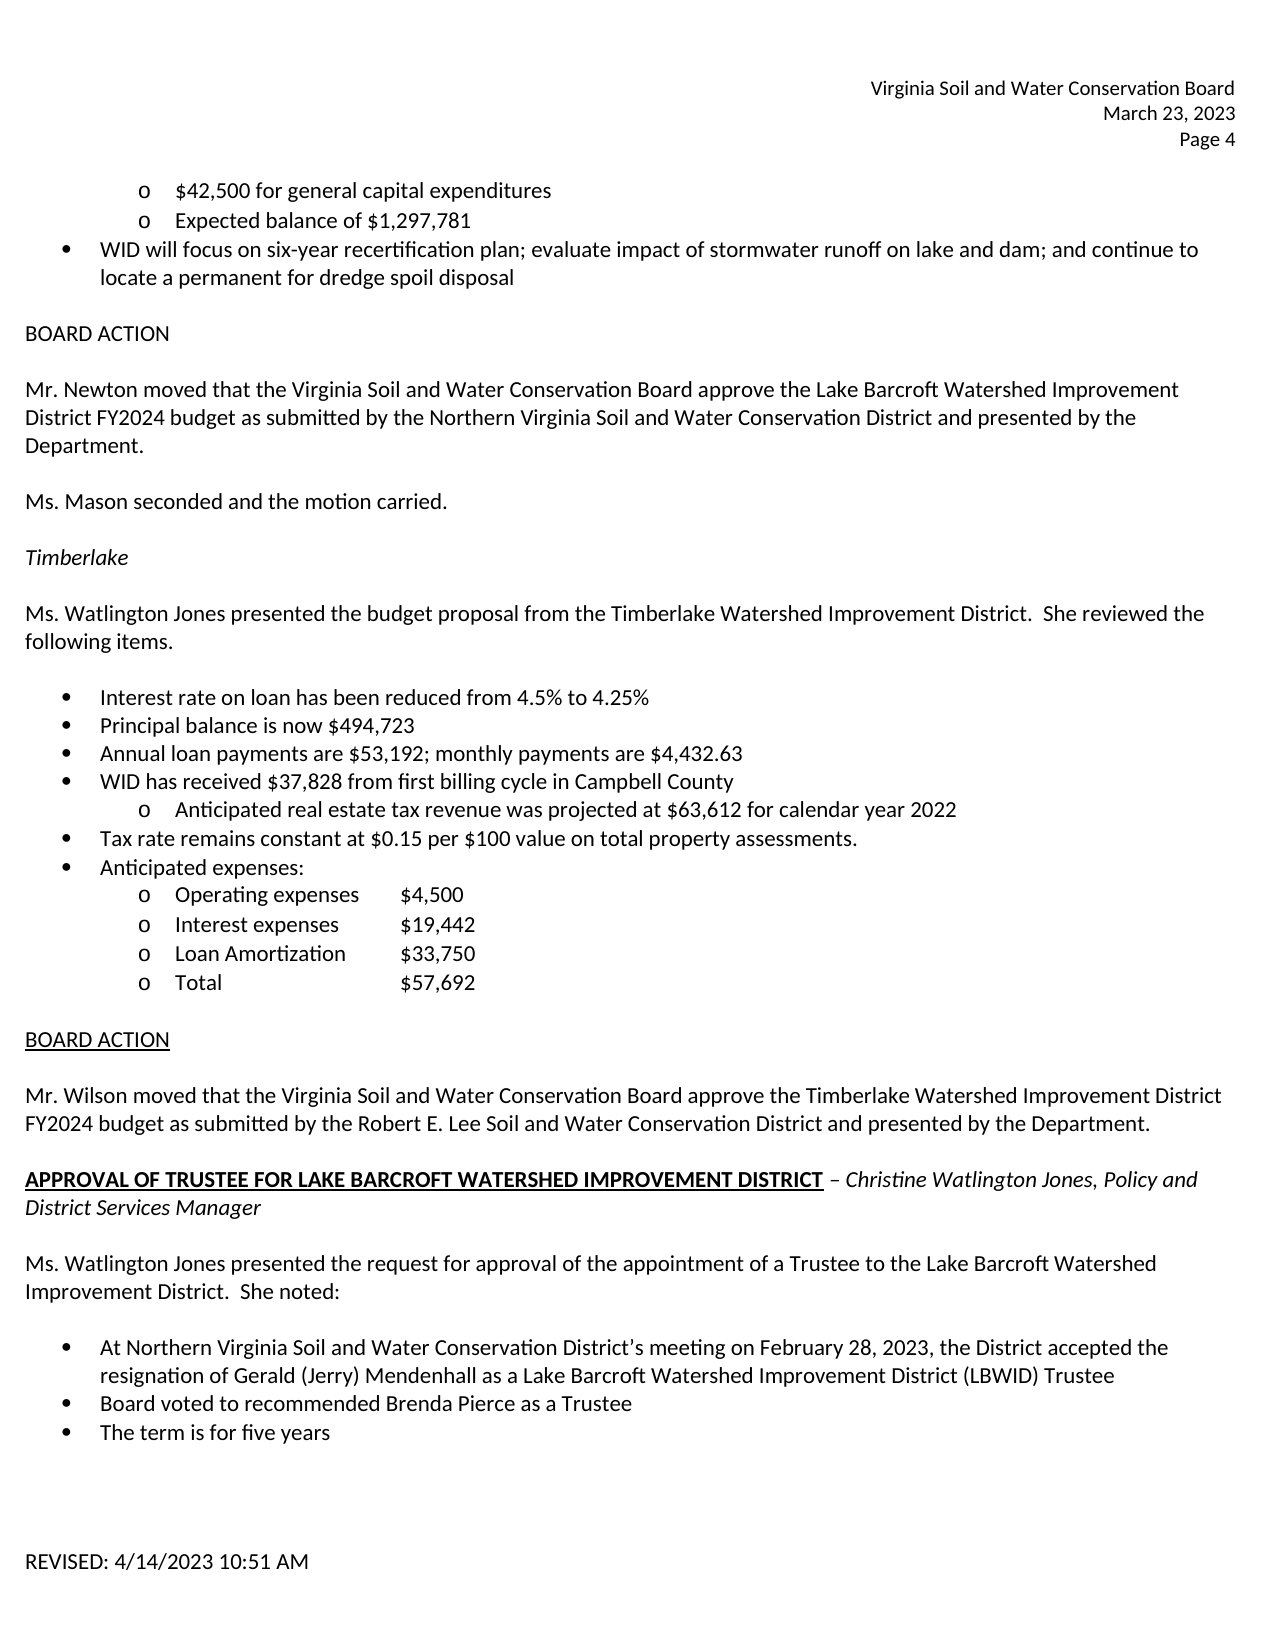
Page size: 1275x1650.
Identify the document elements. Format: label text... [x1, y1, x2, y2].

list Interest rate on loan has been reduced from 4.5% to 4.25% [62, 683, 1235, 711]
list Expected balance of $1,297,781 [137, 206, 1235, 235]
list WID will focus on six-year recertification plan; evaluate impact of stormwater runoff on lake and dam; and continue to locate a permanent for dredge spoil disposal [62, 235, 1235, 291]
text APPROVAL OF TRUSTEE FOR LAKE BARCROFT WATERSHED IMPROVEMENT DISTRICT – Christine Watlington Jones, Policy and District Services Manager [25, 1165, 1235, 1221]
text Mr. Newton moved that the Virginia Soil and Water Conservation Board approve the Lake Barcroft Watershed Improvement District FY2024 budget as submitted by the Northern Virginia Soil and Water Conservation District and presented by the Department. [25, 375, 1235, 459]
text Ms. Mason seconded and the motion carried. [25, 487, 1235, 515]
list Total $57,692 [137, 968, 1235, 997]
list Interest expenses $19,442 [137, 910, 1235, 939]
text Ms. Watlington Jones presented the request for approval of the appointment of a Trustee to the Lake Barcroft Watershed Improvement District. She noted: [25, 1249, 1235, 1306]
list At Northern Virginia Soil and Water Conservation District’s meeting on February 28, 2023, the District accepted the resignation of Gerald (Jerry) Mendenhall as a Lake Barcroft Watershed Improvement District (LBWID) Trustee [62, 1333, 1235, 1389]
text Ms. Watlington Jones presented the budget proposal from the Timberlake Watershed Improvement District. She reviewed the following items. [25, 599, 1235, 655]
list Board voted to recommended Brenda Pierce as a Trustee [62, 1389, 1235, 1418]
text BOARD ACTION [25, 319, 1235, 347]
text Mr. Wilson moved that the Virginia Soil and Water Conservation Board approve the Timberlake Watershed Improvement District FY2024 budget as submitted by the Robert E. Lee Soil and Water Conservation District and presented by the Department. [25, 1081, 1235, 1137]
list The term is for five years [62, 1418, 1235, 1446]
list Annual loan payments are $53,192; monthly payments are $4,432.63 [62, 739, 1235, 767]
list WID has received $37,828 from first billing cycle in Campbell County [62, 767, 1235, 795]
list $42,500 for general capital expenditures [137, 177, 1235, 206]
text Timberlake [25, 543, 1235, 571]
list Anticipated real estate tax revenue was projected at $63,612 for calendar year 2022 [137, 795, 1235, 824]
list Operating expenses $4,500 [137, 881, 1235, 910]
list Principal balance is now $494,723 [62, 711, 1235, 739]
list Tax rate remains constant at $0.15 per $100 value on total property assessments. [62, 824, 1235, 853]
list Loan Amortization $33,750 [137, 939, 1235, 968]
list Anticipated expenses: [62, 853, 1235, 881]
text BOARD ACTION [25, 1025, 1235, 1053]
